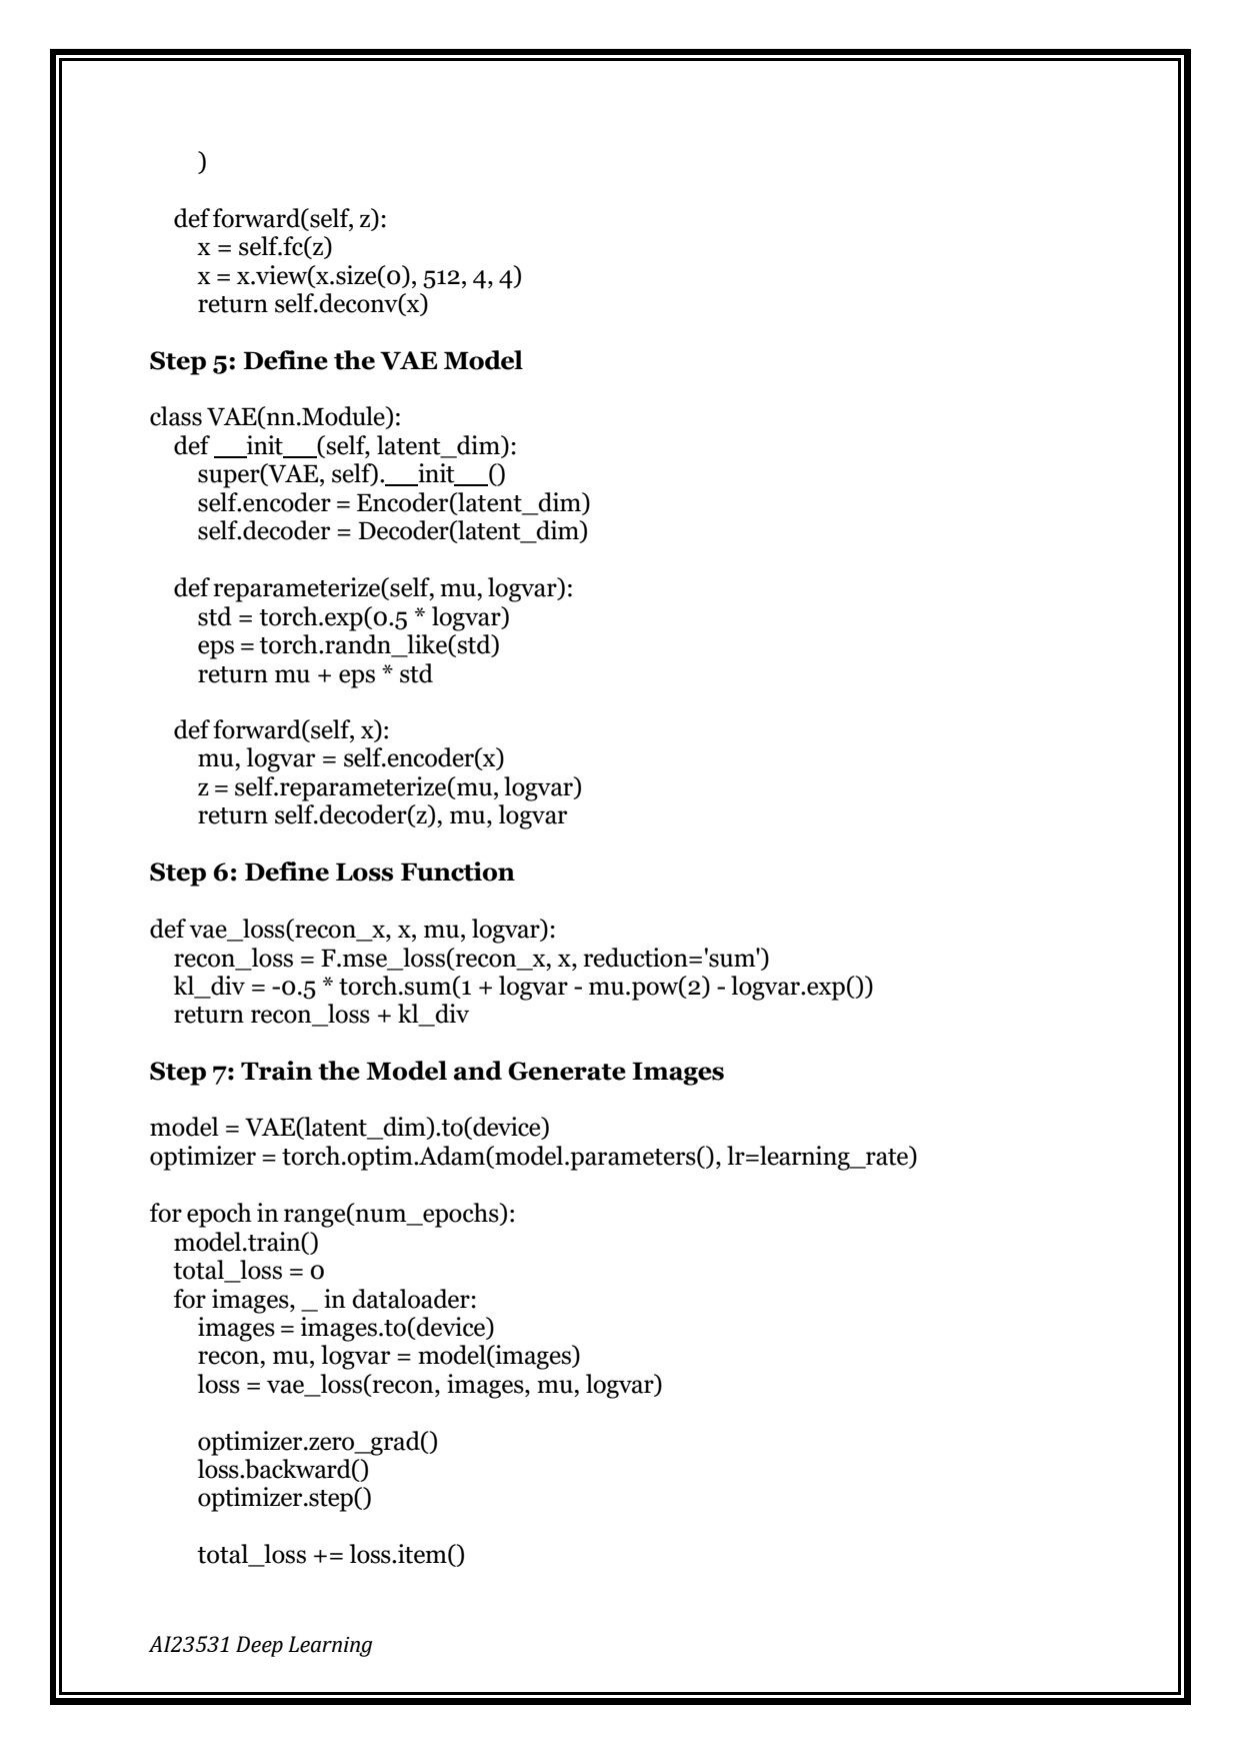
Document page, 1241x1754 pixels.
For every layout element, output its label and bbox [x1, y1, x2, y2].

picture [48, 48, 1192, 1712]
